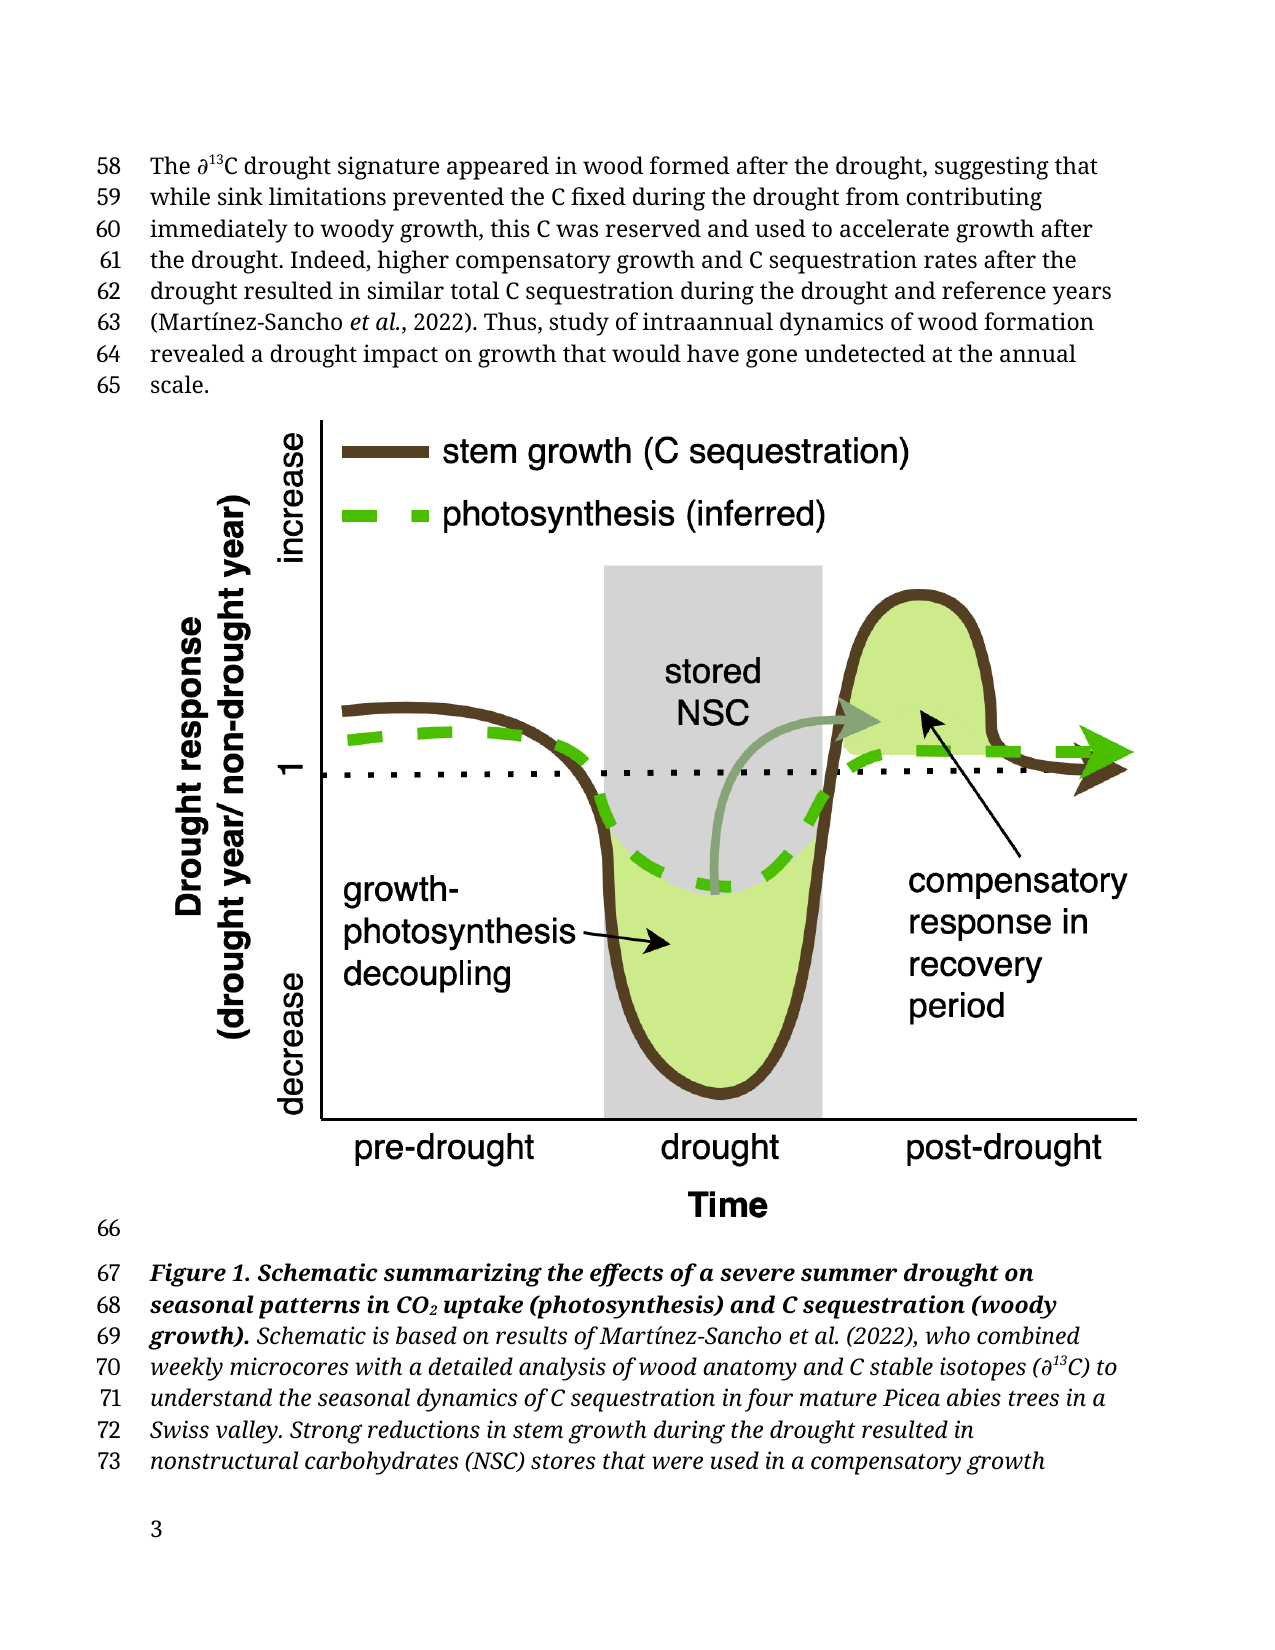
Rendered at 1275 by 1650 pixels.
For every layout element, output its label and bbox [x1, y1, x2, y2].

picture [168, 418, 1144, 1237]
text [150, 1257, 1125, 1476]
text [150, 150, 1125, 400]
